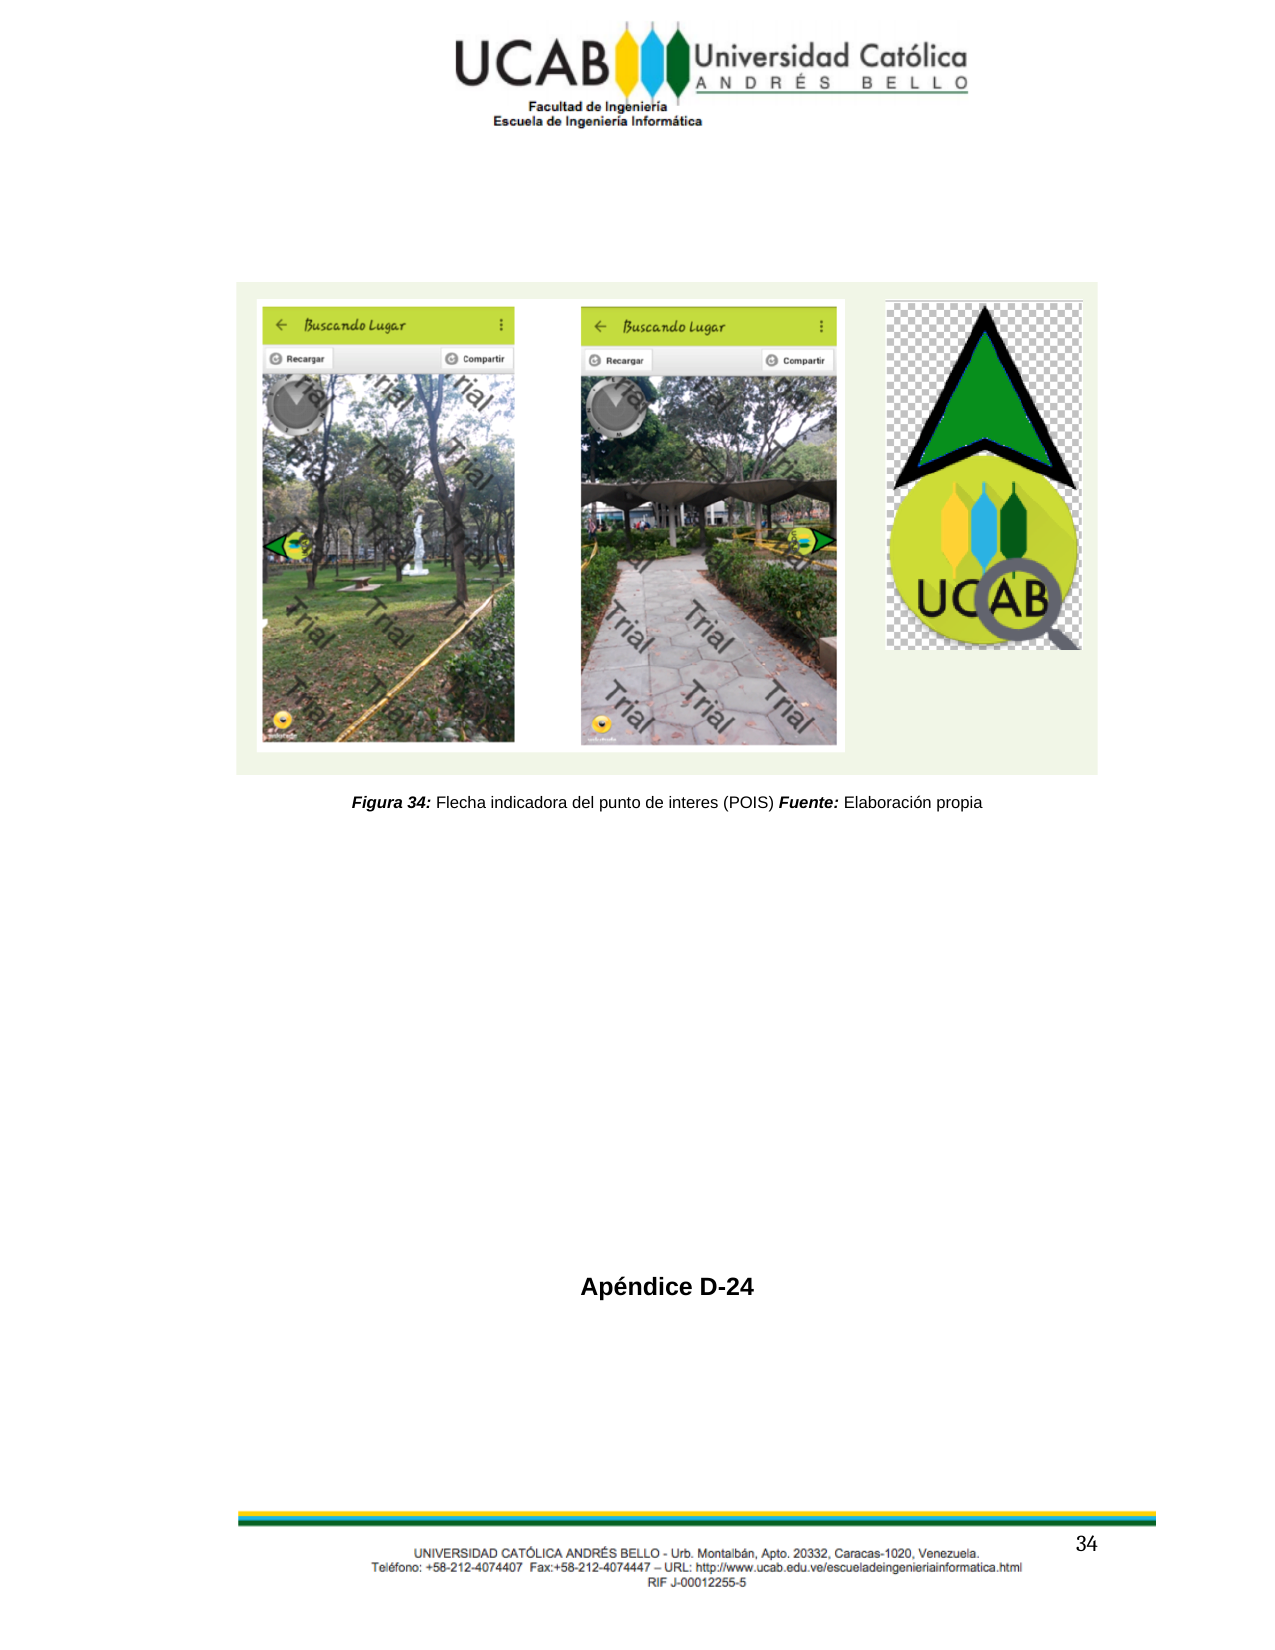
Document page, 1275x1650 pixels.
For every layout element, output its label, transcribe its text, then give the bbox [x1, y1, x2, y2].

picture [414, 0, 1033, 144]
subtitle Apéndice D-24 [236, 1272, 1098, 1300]
picture [236, 1508, 1156, 1595]
text Figura 34: Flecha indicadora del punto de interes (POIS) Fuente: Elaboración propia [236, 793, 1098, 812]
picture [236, 282, 1098, 775]
